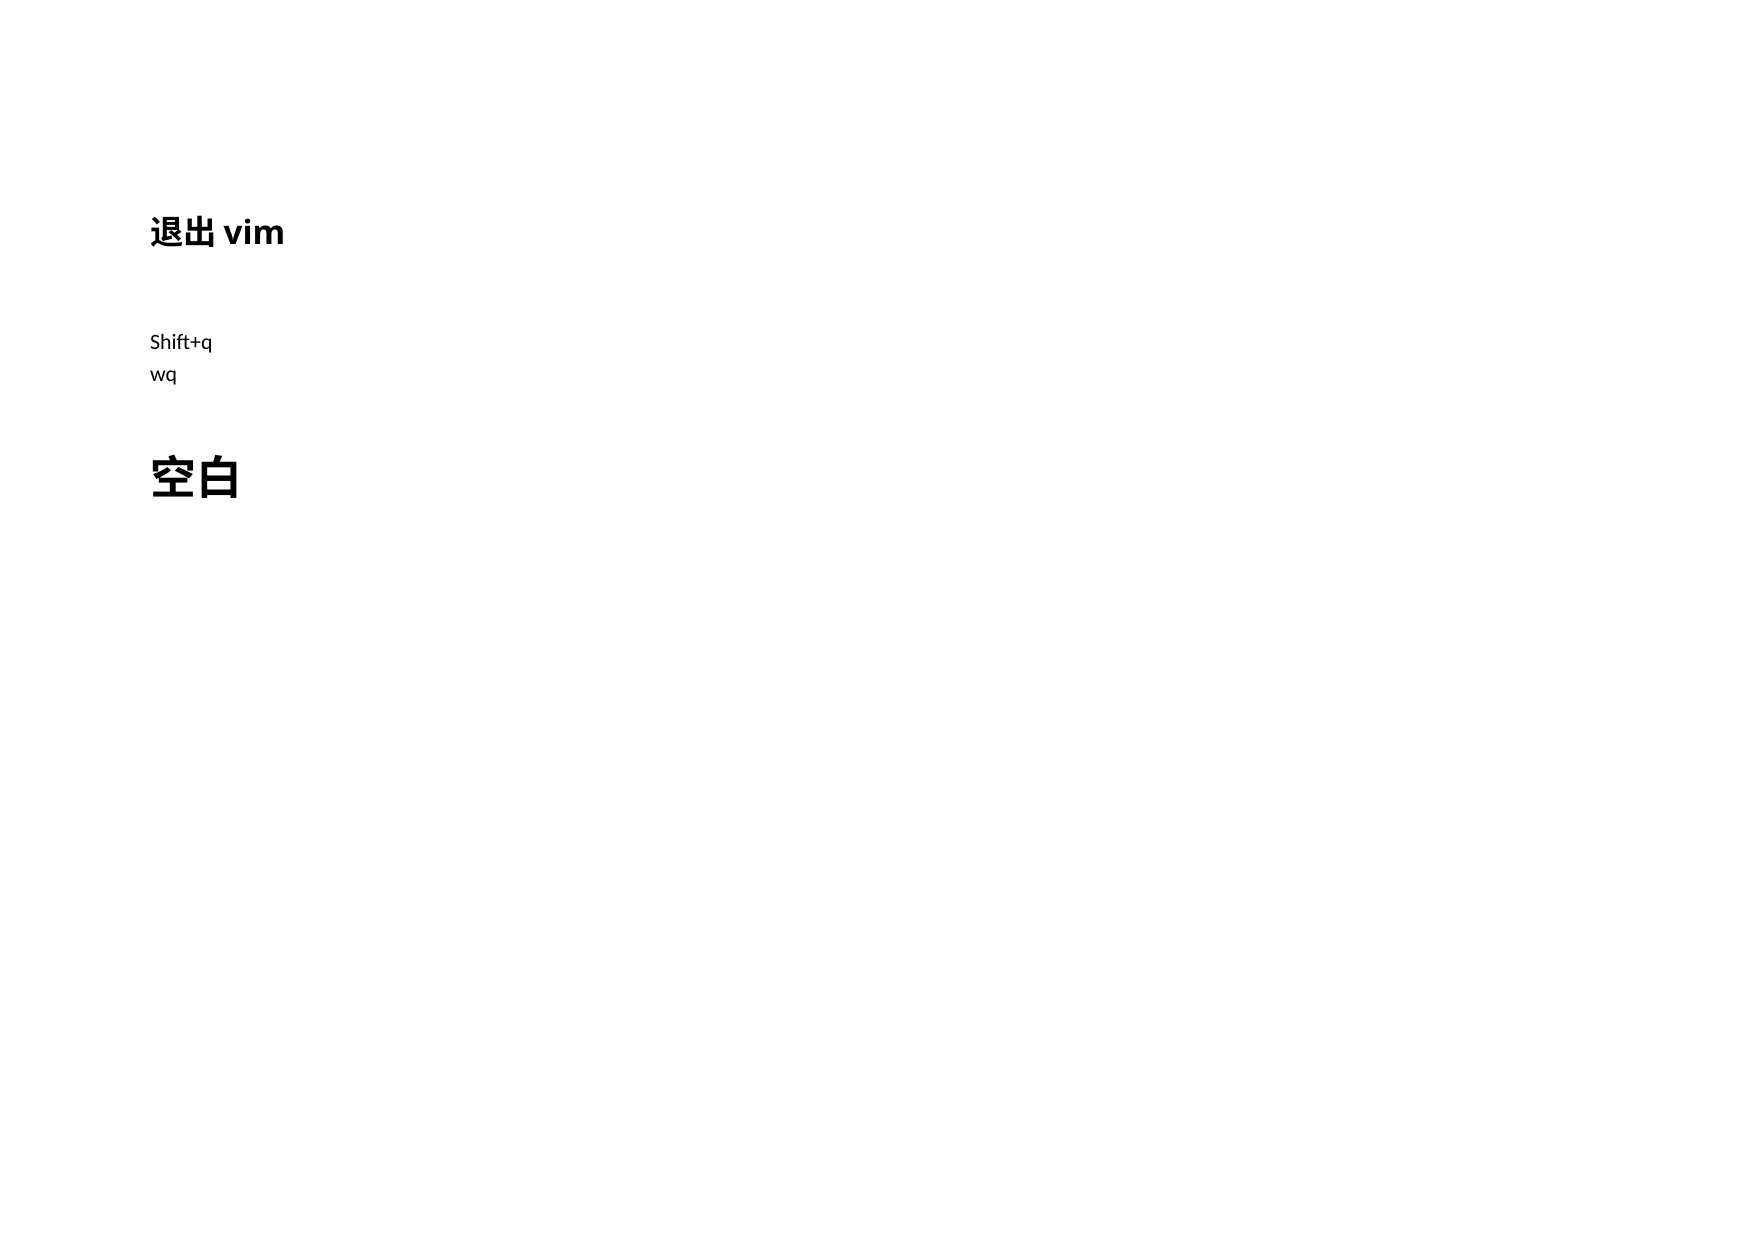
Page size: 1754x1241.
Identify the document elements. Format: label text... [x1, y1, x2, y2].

subtitle 空白 [150, 425, 1604, 523]
subtitle 退出vim [150, 198, 1604, 263]
text wq [150, 357, 1604, 390]
text Shift+q [150, 325, 1604, 357]
